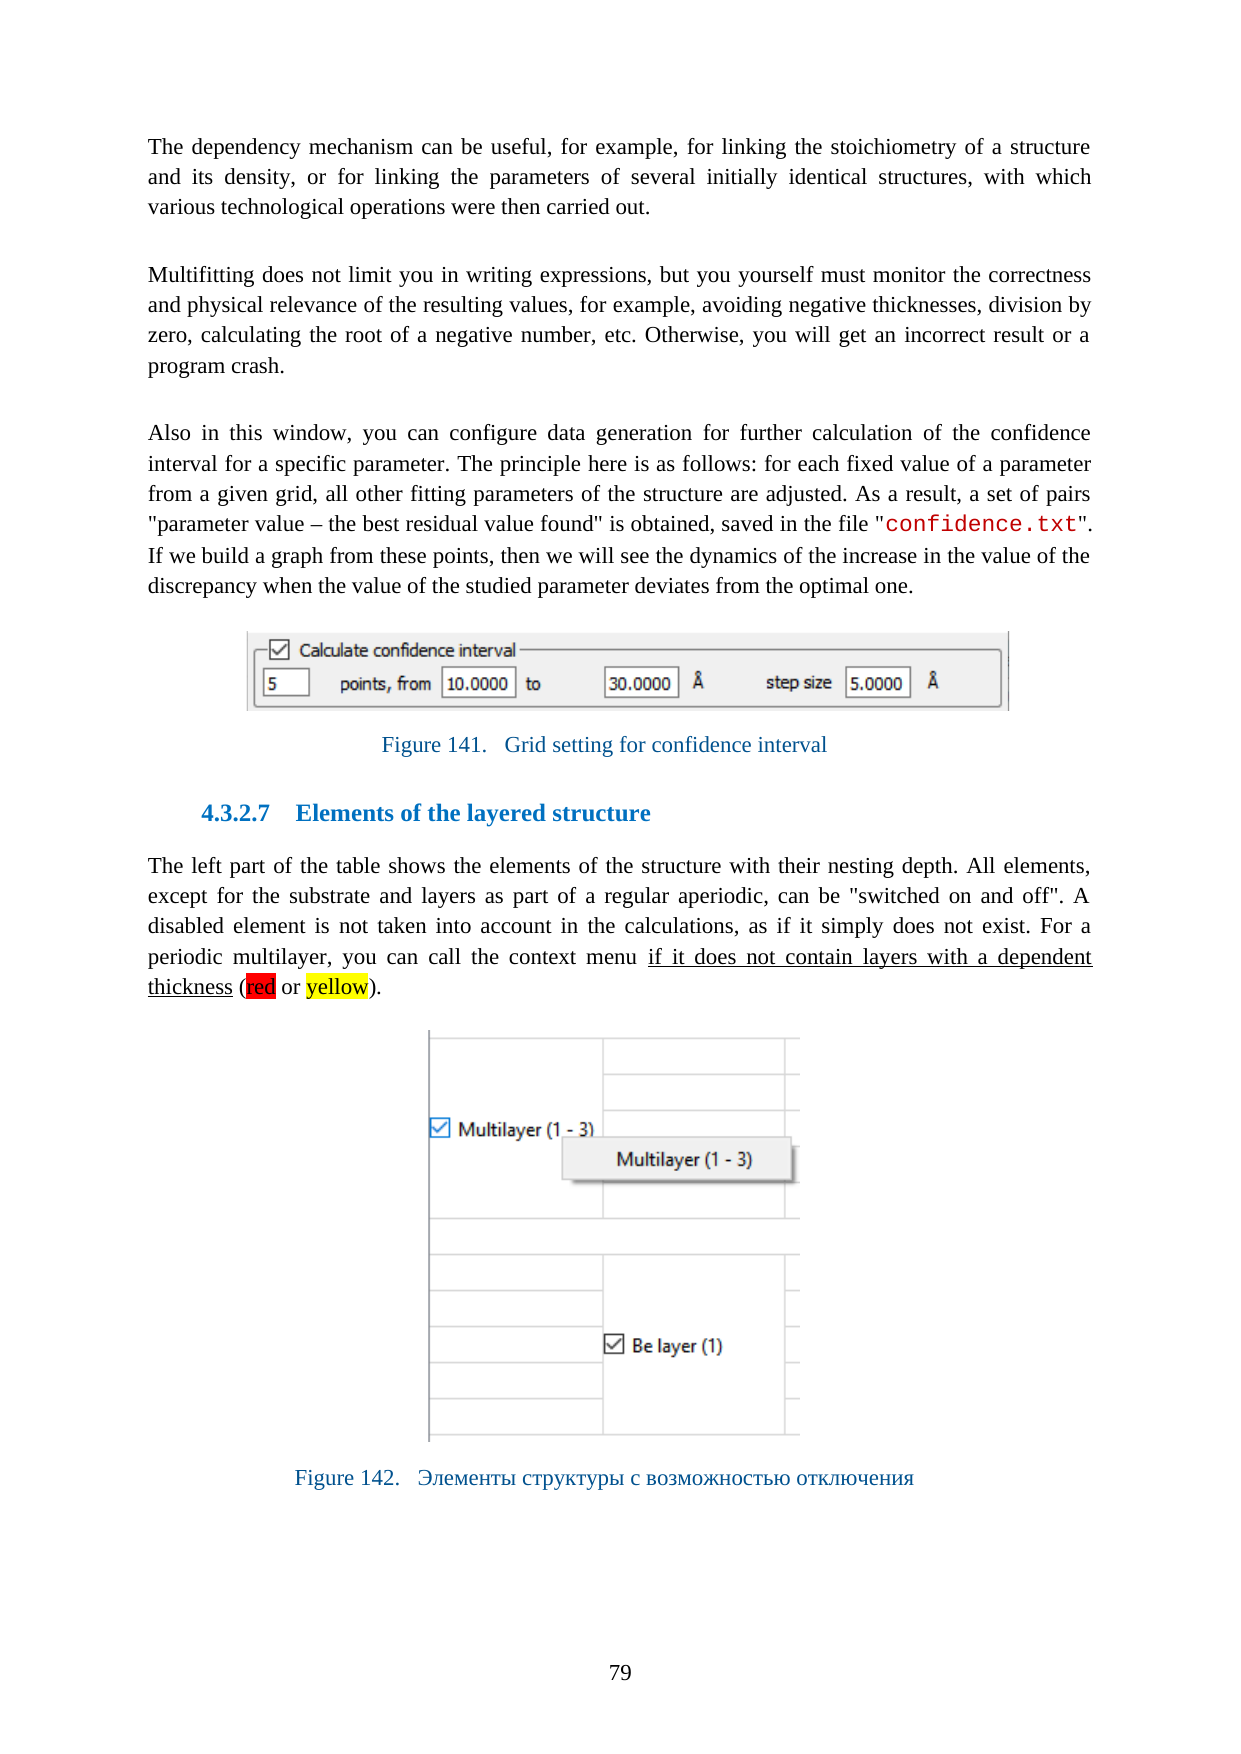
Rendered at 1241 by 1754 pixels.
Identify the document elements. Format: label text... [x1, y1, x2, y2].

picture [246, 631, 1010, 711]
picture [427, 1030, 800, 1442]
text Multifitting does not limit you in writing expressions, but you yourself must monitor the correctness and physical relevance of the resulting values, for example, avoiding negative thicknesses, division by zero, calculating the root of a negative number, etc. Otherwise, you will get an incorrect result or a program crash. [148, 261, 1093, 378]
text The left part of the table shows the elements of the structure with their nesting depth. All elements, except for the substrate and layers as part of a regular aperiodic, can be "switched on and off". A disabled element is not taken into account in the calculations, as if it simply does not exist. For a periodic multilayer, you can call the context menu if it does not contain layers with a dependent thickness (red or yellow). [148, 852, 1093, 999]
subtitle Elements of the layered structure [201, 798, 1093, 827]
text Also in this window, you can configure data generation for further calculation of the confidence interval for a specific parameter. The principle here is as follows: for each fixed value of a parameter from a given grid, all other fitting parameters of the structure are adjusted. As a result, a set of pairs "parameter value – the best residual value found" is obtained, saved in the file "confidence.txt". If we build a graph from these points, then we will see the dynamics of the increase in the value of the discrepancy when the value of the studied parameter deviates from the optimal one. [148, 419, 1093, 599]
text The dependency mechanism can be useful, for example, for linking the stoichiometry of a structure and its density, or for linking the parameters of several initially identical structures, with which various technological operations were then carried out. [148, 133, 1093, 220]
